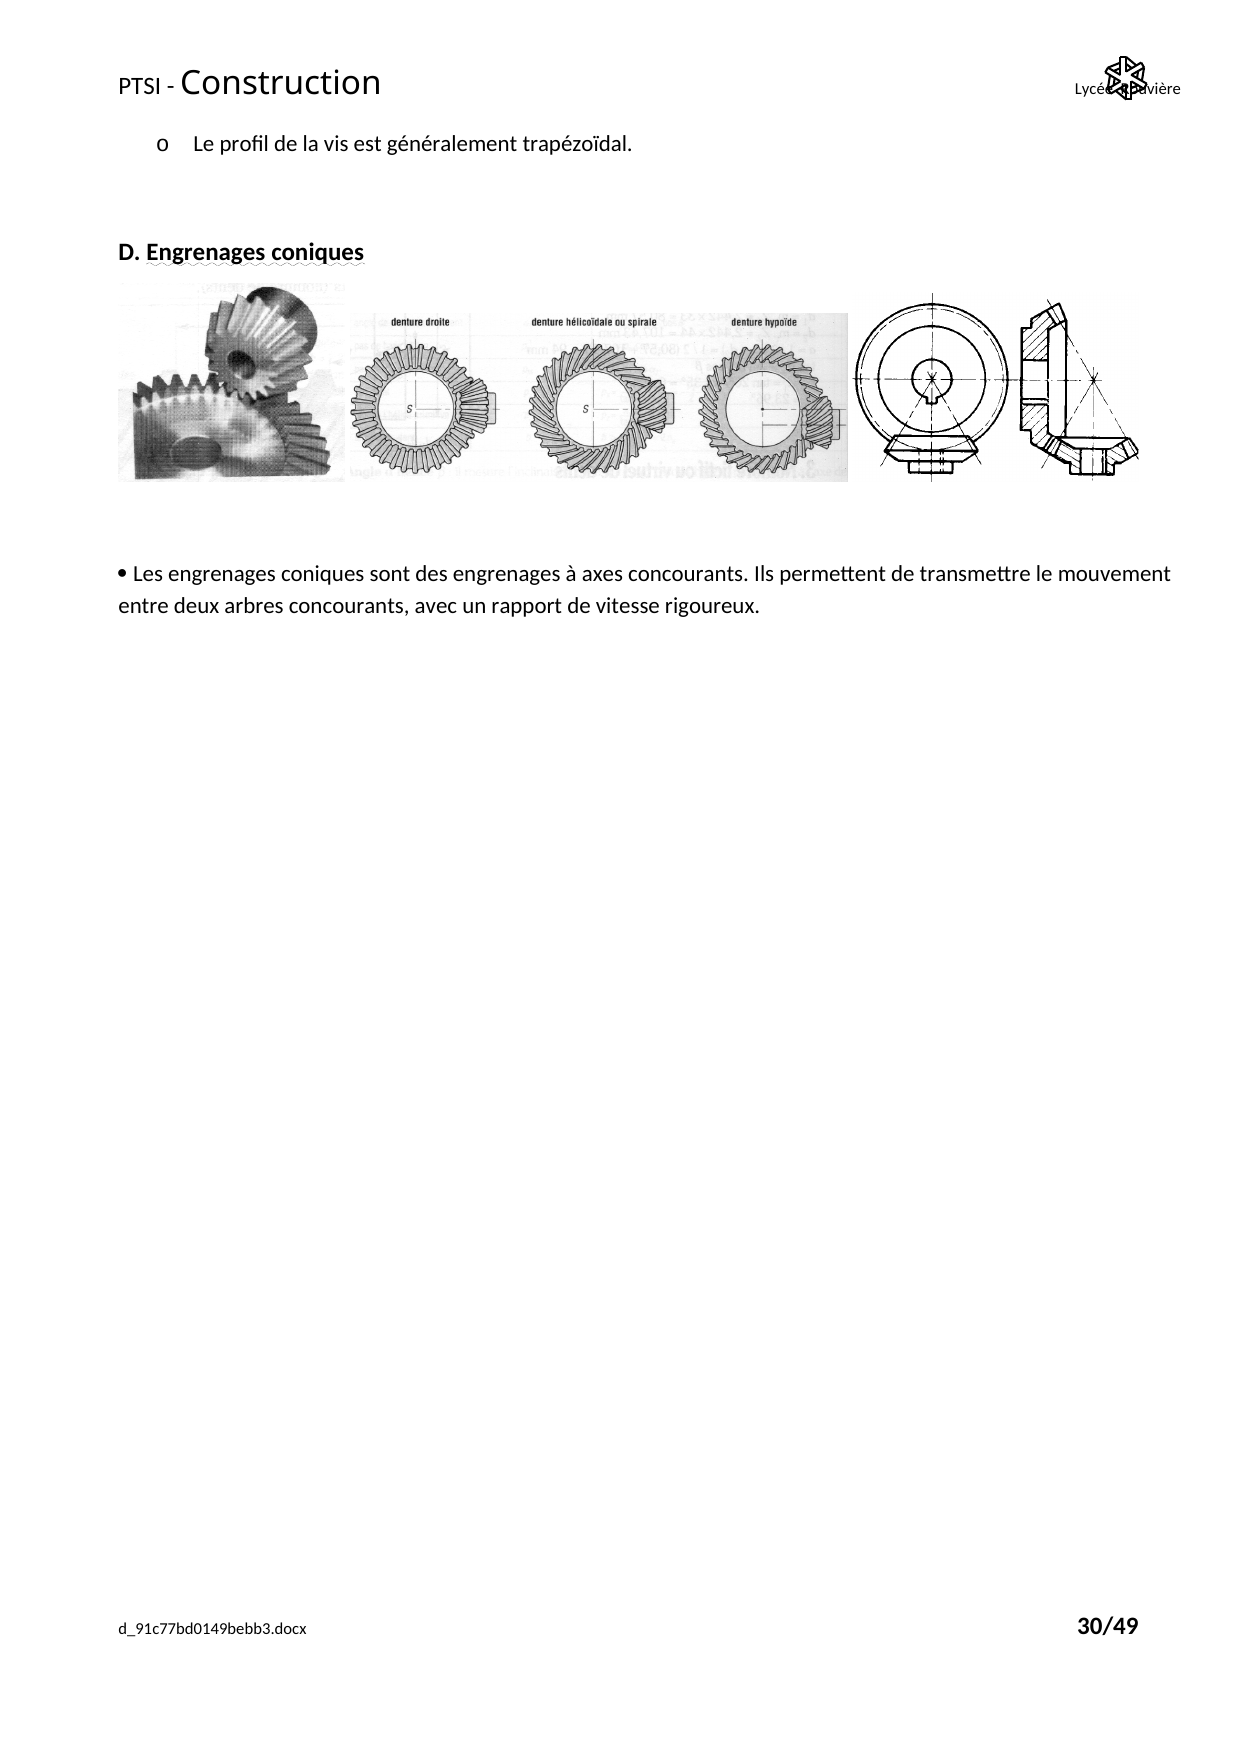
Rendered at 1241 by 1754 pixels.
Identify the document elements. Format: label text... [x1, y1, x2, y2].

subtitle Engrenages coniques [118, 237, 1181, 267]
picture [118, 283, 345, 482]
list Le profil de la vis est généralement trapézoïdal. [156, 129, 1181, 158]
text Les engrenages coniques sont des engrenages à axes concourants. Ils permettent de transmettre le mouvement entre deux arbres concourants, avec un rapport de vitesse rigoureux. [118, 559, 1181, 619]
picture [350, 313, 848, 482]
picture [852, 292, 1139, 482]
